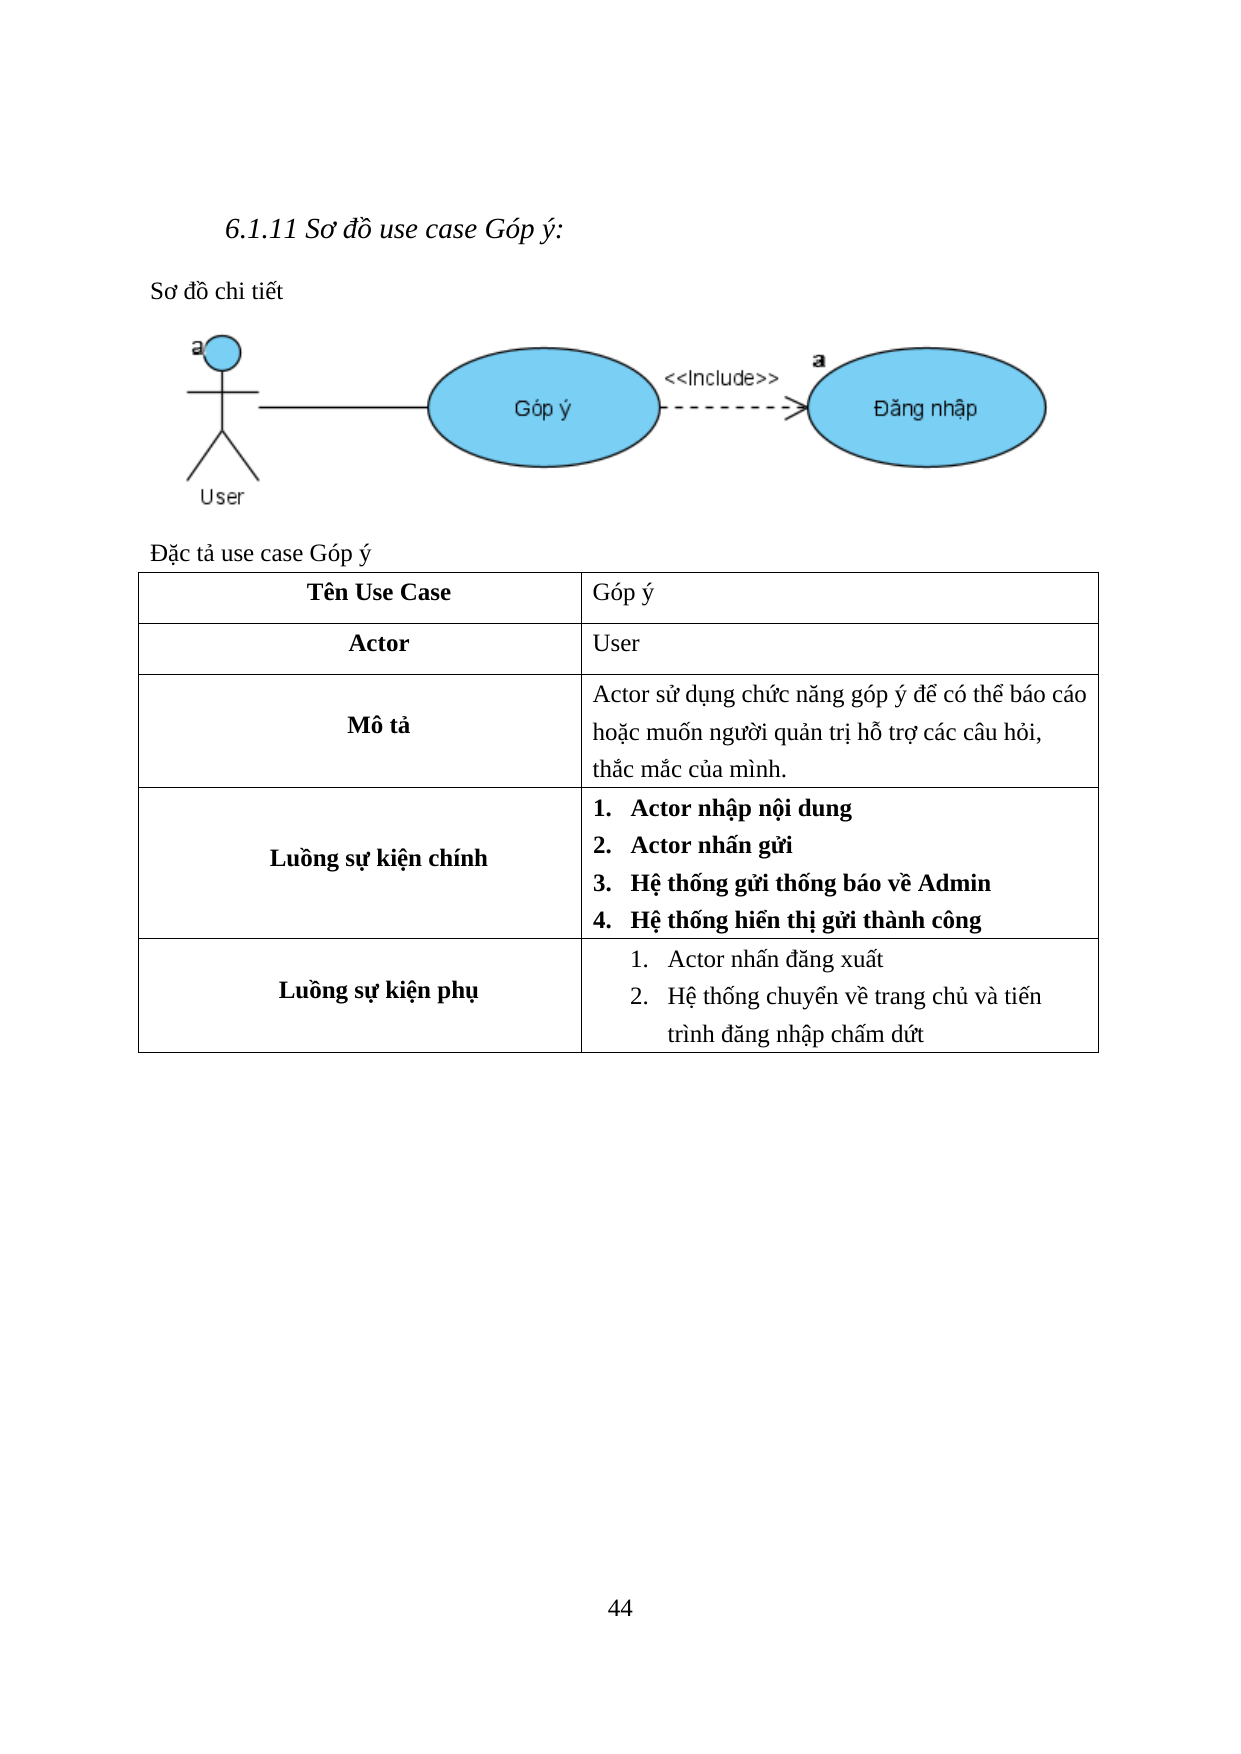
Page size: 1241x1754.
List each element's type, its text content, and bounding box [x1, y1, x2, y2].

table_cell Actor [139, 624, 581, 674]
text Sơ đồ chi tiết [150, 272, 1090, 309]
table_cell Actor nhập nội dung Actor nhấn gửi Hệ thống gửi thống báo về Admin Hệ thống hiển thị gửi thành công [582, 788, 1098, 938]
table_header Góp ý [582, 573, 1098, 623]
table_cell Luồng sự kiện phụ [139, 939, 581, 1052]
table_cell User [582, 624, 1098, 674]
table_header Tên Use Case [139, 573, 581, 623]
subtitle 6.1.11 Sơ đồ use case Góp ý: [225, 209, 1090, 247]
picture [150, 317, 1091, 526]
table_cell Actor sử dụng chức năng góp ý để có thể báo cáo hoặc muốn người quản trị hỗ trợ các câu hỏi, thắc mắc của mình. [582, 675, 1098, 787]
table_cell Actor nhấn đăng xuất Hệ thống chuyển về trang chủ và tiến trình đăng nhập chấm dứt [582, 939, 1098, 1052]
table_cell Luồng sự kiện chính [139, 788, 581, 938]
text Đặc tả use case Góp ý [150, 534, 1090, 572]
table_cell Mô tả [139, 675, 581, 787]
